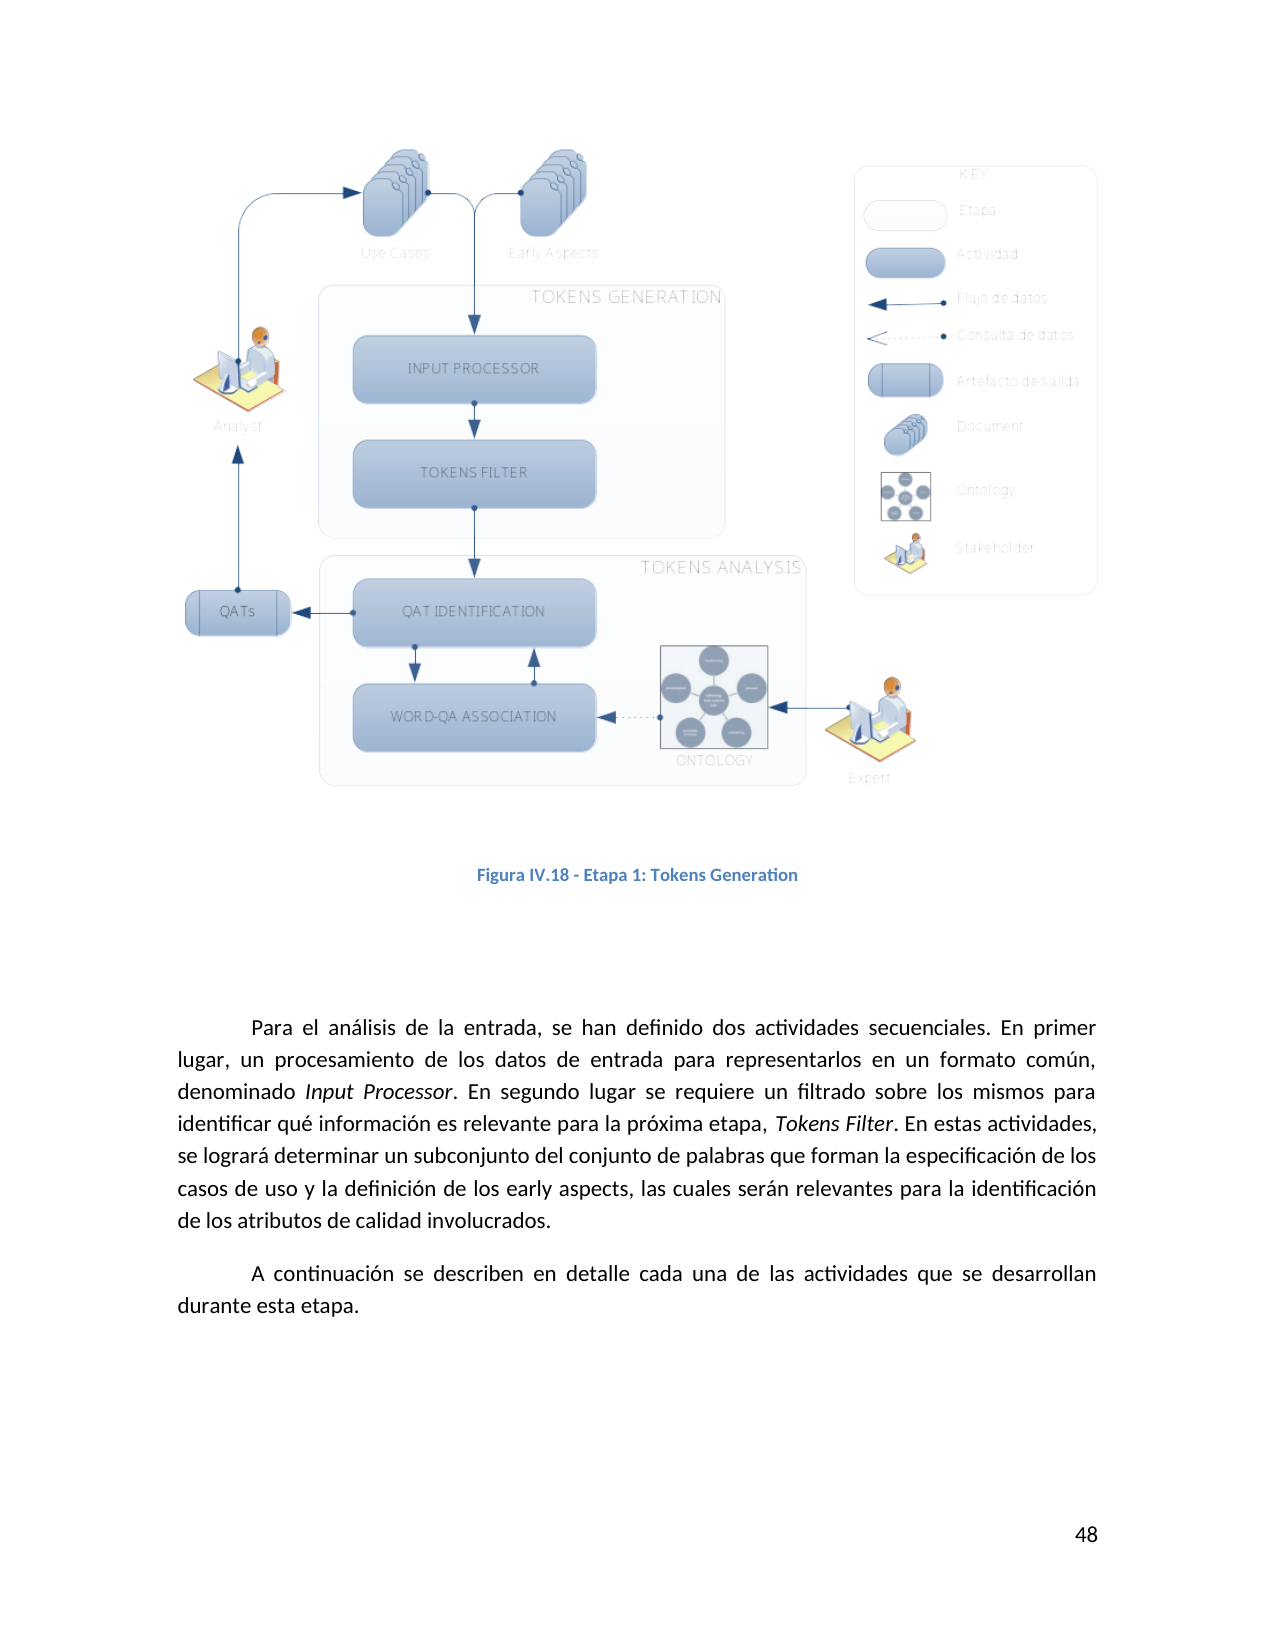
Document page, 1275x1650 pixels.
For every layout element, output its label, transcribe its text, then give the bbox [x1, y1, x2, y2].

text A continuación se describen en detalle cada una de las actividades que se desarrollan durante esta etapa. [177, 1259, 1098, 1319]
text Para el análisis de la entrada, se han definido dos actividades secuenciales. En primer lugar, un procesamiento de los datos de entrada para representarlos en un formato común, denominado Input Processor. En segundo lugar se requiere un filtrado sobre los mismos para identificar qué información es relevante para la próxima etapa, Tokens Filter. En estas actividades, se logrará determinar un subconjunto del conjunto de palabras que forman la especificación de los casos de uso y la definición de los early aspects, las cuales serán relevantes para la identificación de los atributos de calidad involucrados. [177, 1013, 1098, 1234]
